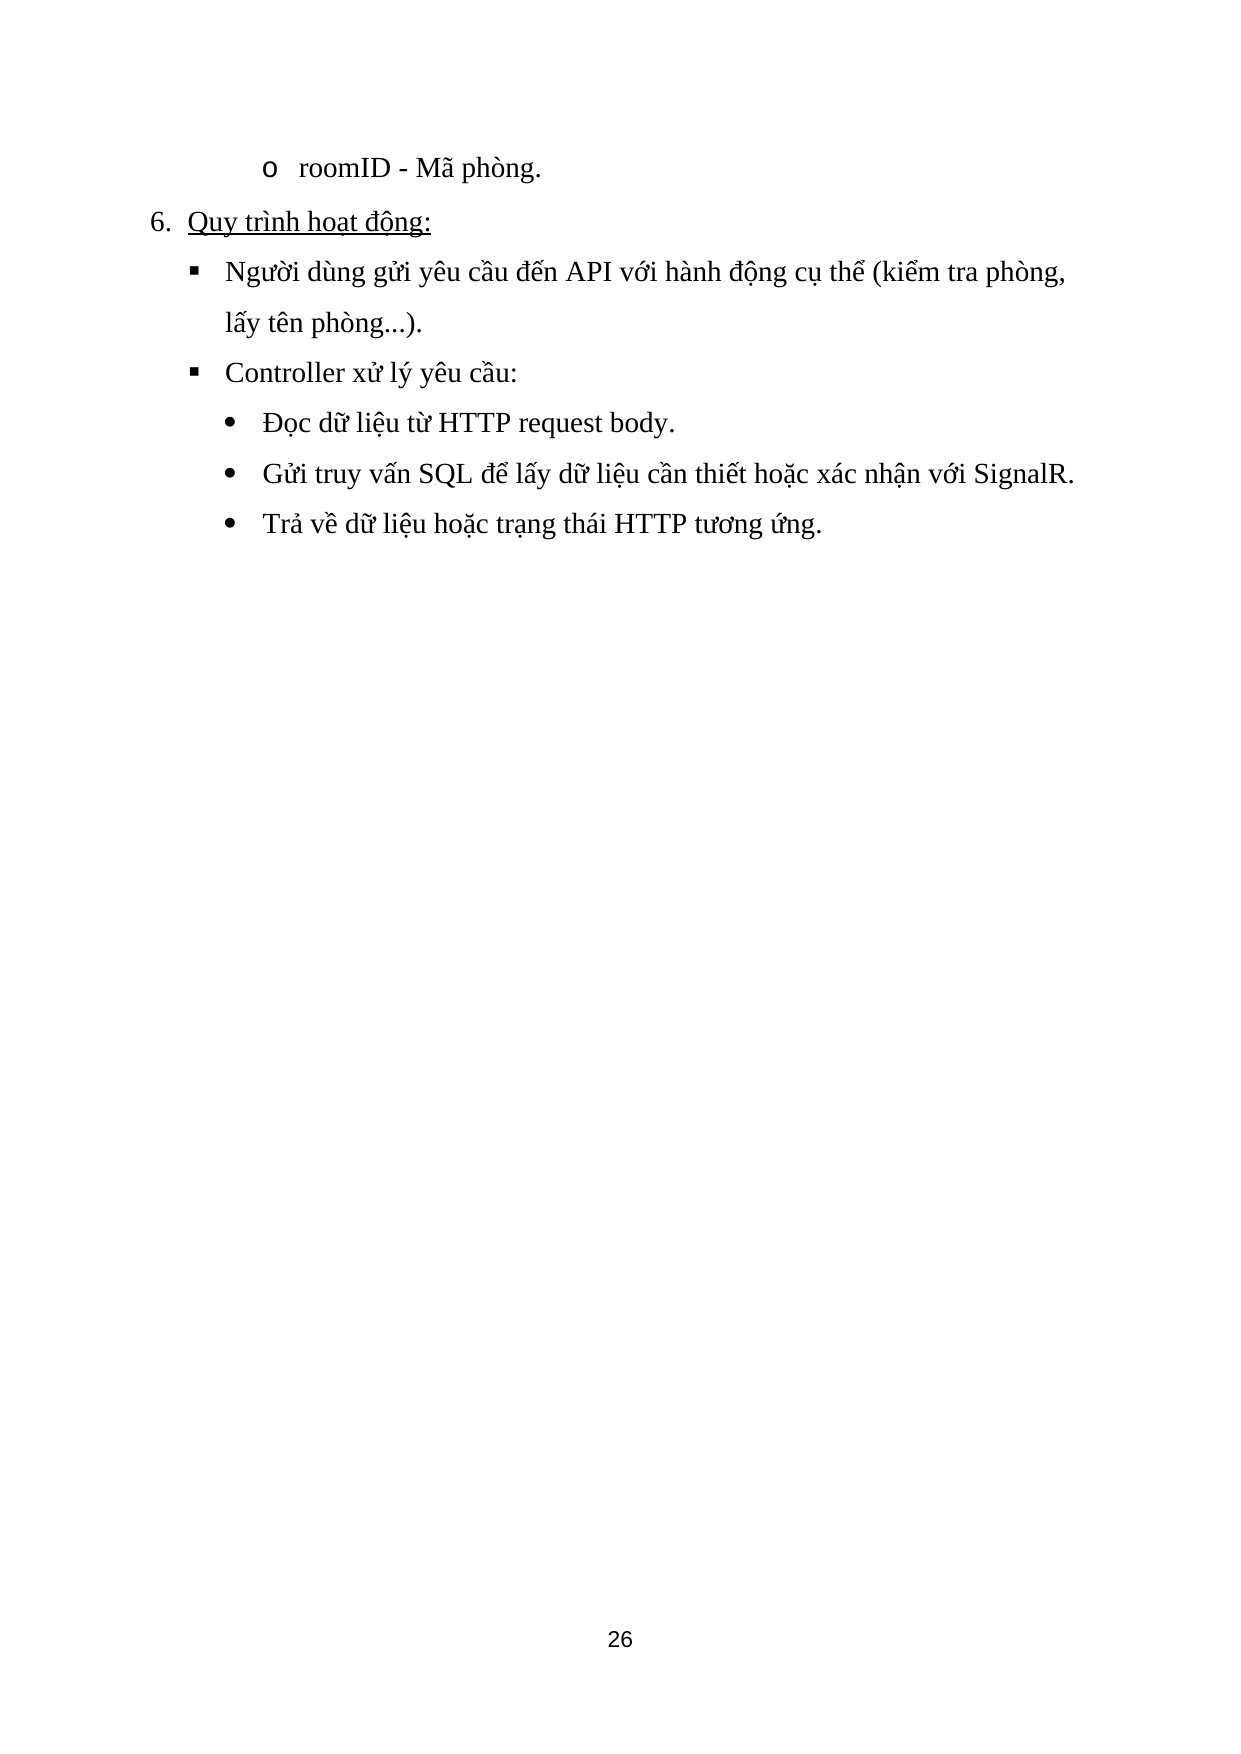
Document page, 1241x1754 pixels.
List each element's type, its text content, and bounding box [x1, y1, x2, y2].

list Người dùng gửi yêu cầu đến API với hành động cụ thể (kiểm tra phòng, lấy tên phòng...). [187, 254, 1090, 338]
list Quy trình hoạt động: [150, 204, 1090, 238]
list Trả về dữ liệu hoặc trạng thái HTTP tương ứng. [225, 506, 1090, 540]
list roomID - Mã phòng. [261, 150, 1090, 186]
list Đọc dữ liệu từ HTTP request body. [225, 406, 1090, 439]
list Gửi truy vấn SQL để lấy dữ liệu cần thiết hoặc xác nhận với SignalR. [225, 456, 1090, 489]
list Controller xử lý yêu cầu: [187, 355, 1090, 389]
